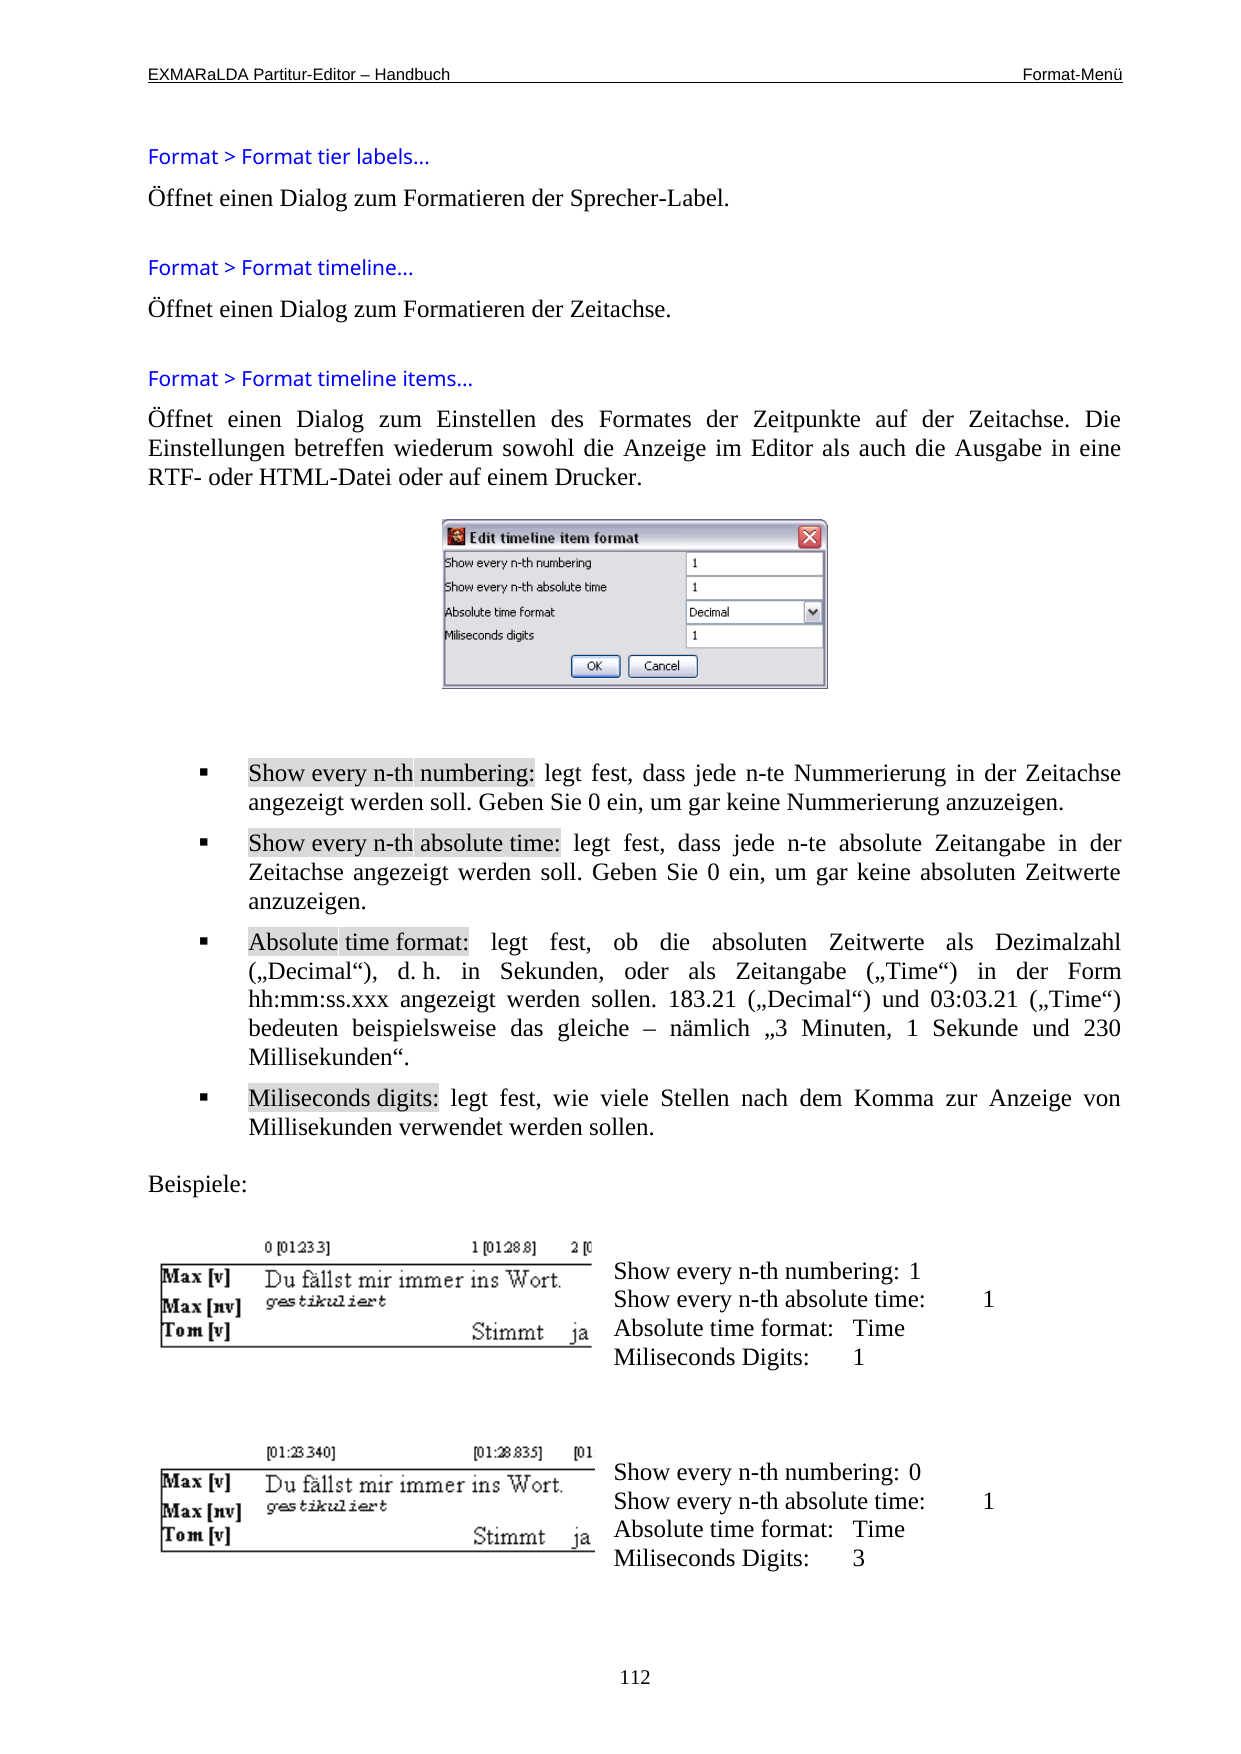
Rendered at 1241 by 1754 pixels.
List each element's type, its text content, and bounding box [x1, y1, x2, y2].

picture [158, 1227, 592, 1359]
text Show every n-th numbering: legt fest, dass jede n-te Nummerierung in der Zeitachse angezeigt werden soll. Geben Sie 0 ein, um gar keine Nummerierung anzuzeigen. [198, 758, 1122, 816]
text Öffnet einen Dialog zum Formatieren der Zeitachse. [148, 294, 1122, 322]
text Show every n-th absolute time: legt fest, dass jede n-te absolute Zeitangabe in der Zeitachse angezeigt werden soll. Geben Sie 0 ein, um gar keine absoluten Zeitwerte anzuzeigen. [198, 828, 1122, 914]
table_header [148, 1227, 602, 1428]
table_header Show every n-th numbering: 1 Show every n-th absolute time: 1 Absolute time format: Time Miliseconds Digits: 1 [602, 1227, 1133, 1428]
text Beispiele: [148, 1169, 1122, 1198]
picture [158, 1428, 595, 1565]
subtitle Format > Format timeline... [148, 253, 1122, 281]
text Absolute time format: legt fest, ob die absoluten Zeitwerte als Dezimalzahl („Decimal“), d. h. in Sekunden, oder als Zeitangabe („Time“) in der Form hh:mm:ss.xxx angezeigt werden sollen. 183.21 („Decimal“) und 03:03.21 („Time“) bedeuten beispielsweise das gleiche – nämlich „3 Minuten, 1 Sekunde und 230 Millisekunden“. [198, 927, 1122, 1071]
text Öffnet einen Dialog zum Einstellen des Formates der Zeitpunkte auf der Zeitachse. Die Einstellungen betreffen wiederum sowohl die Anzeige im Editor als auch die Ausgabe in eine RTF- oder HTML-Datei oder auf einem Drucker. [148, 404, 1122, 491]
picture [442, 519, 828, 689]
table_cell Show every n-th numbering: 0 Show every n-th absolute time: 1 Absolute time format: Time Miliseconds Digits: 3 [602, 1428, 1133, 1629]
subtitle Format > Format timeline items... [148, 364, 1122, 392]
table_cell [148, 1428, 602, 1629]
text Miliseconds digits: legt fest, wie viele Stellen nach dem Komma zur Anzeige von Millisekunden verwendet werden sollen. [198, 1083, 1122, 1141]
text Öffnet einen Dialog zum Formatieren der Sprecher-Label. [148, 183, 1122, 211]
subtitle Format > Format tier labels... [148, 142, 1122, 170]
